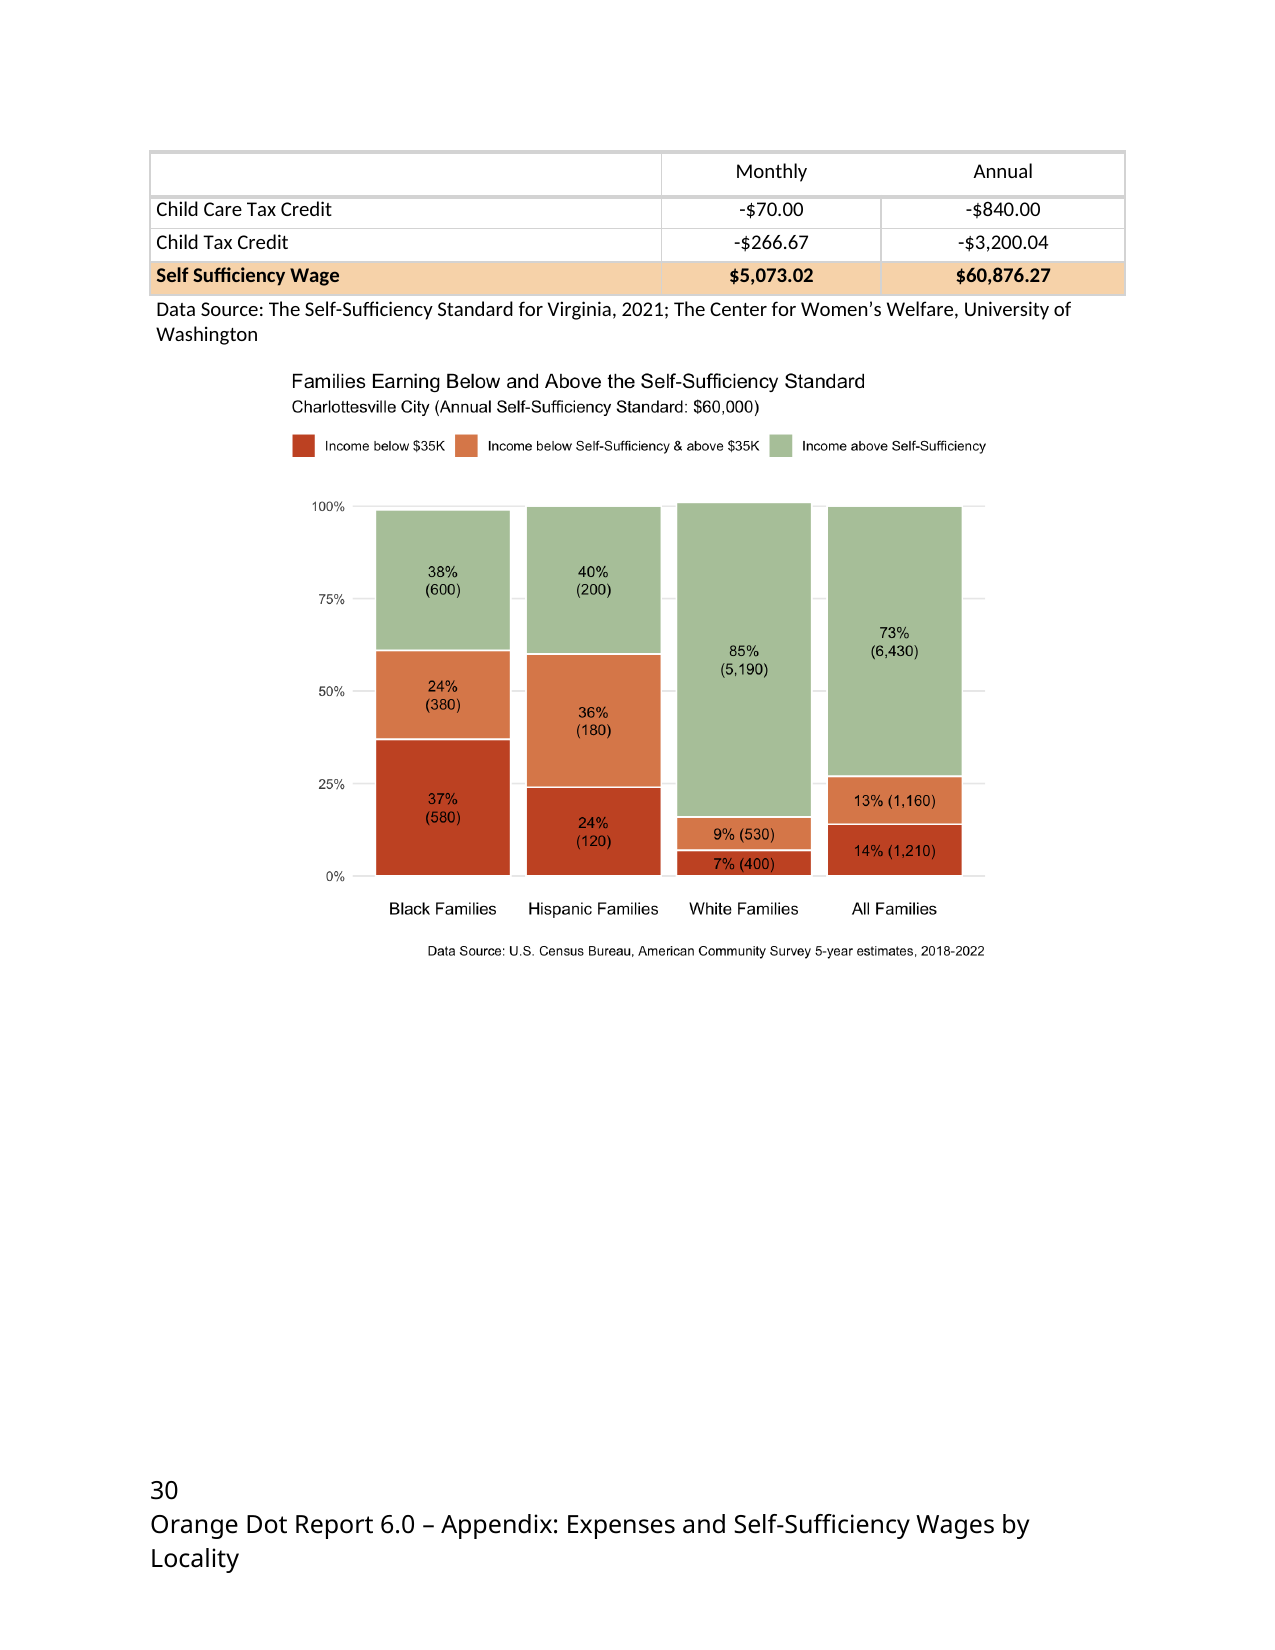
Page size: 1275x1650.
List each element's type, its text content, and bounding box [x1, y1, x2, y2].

table_header Annual [881, 154, 1124, 194]
table_cell $60,876.27 [882, 263, 1124, 294]
table_cell -$3,200.04 [882, 229, 1124, 261]
table_cell Data Source: The Self-Sufficiency Standard for Virginia, 2021; The Center for Women’s Welfare, University of Washington [150, 296, 1125, 353]
table_cell -$70.00 [662, 199, 880, 228]
table_cell -$840.00 [882, 199, 1124, 228]
table_cell Child Tax Credit [151, 229, 661, 261]
table_cell -$266.67 [662, 229, 880, 261]
table_header [151, 154, 661, 194]
table_cell Self Sufficiency Wage [151, 263, 661, 294]
table_header Monthly [662, 154, 881, 194]
table_cell $5,073.02 [662, 263, 880, 294]
picture [283, 365, 993, 966]
table_cell Child Care Tax Credit [151, 199, 661, 228]
